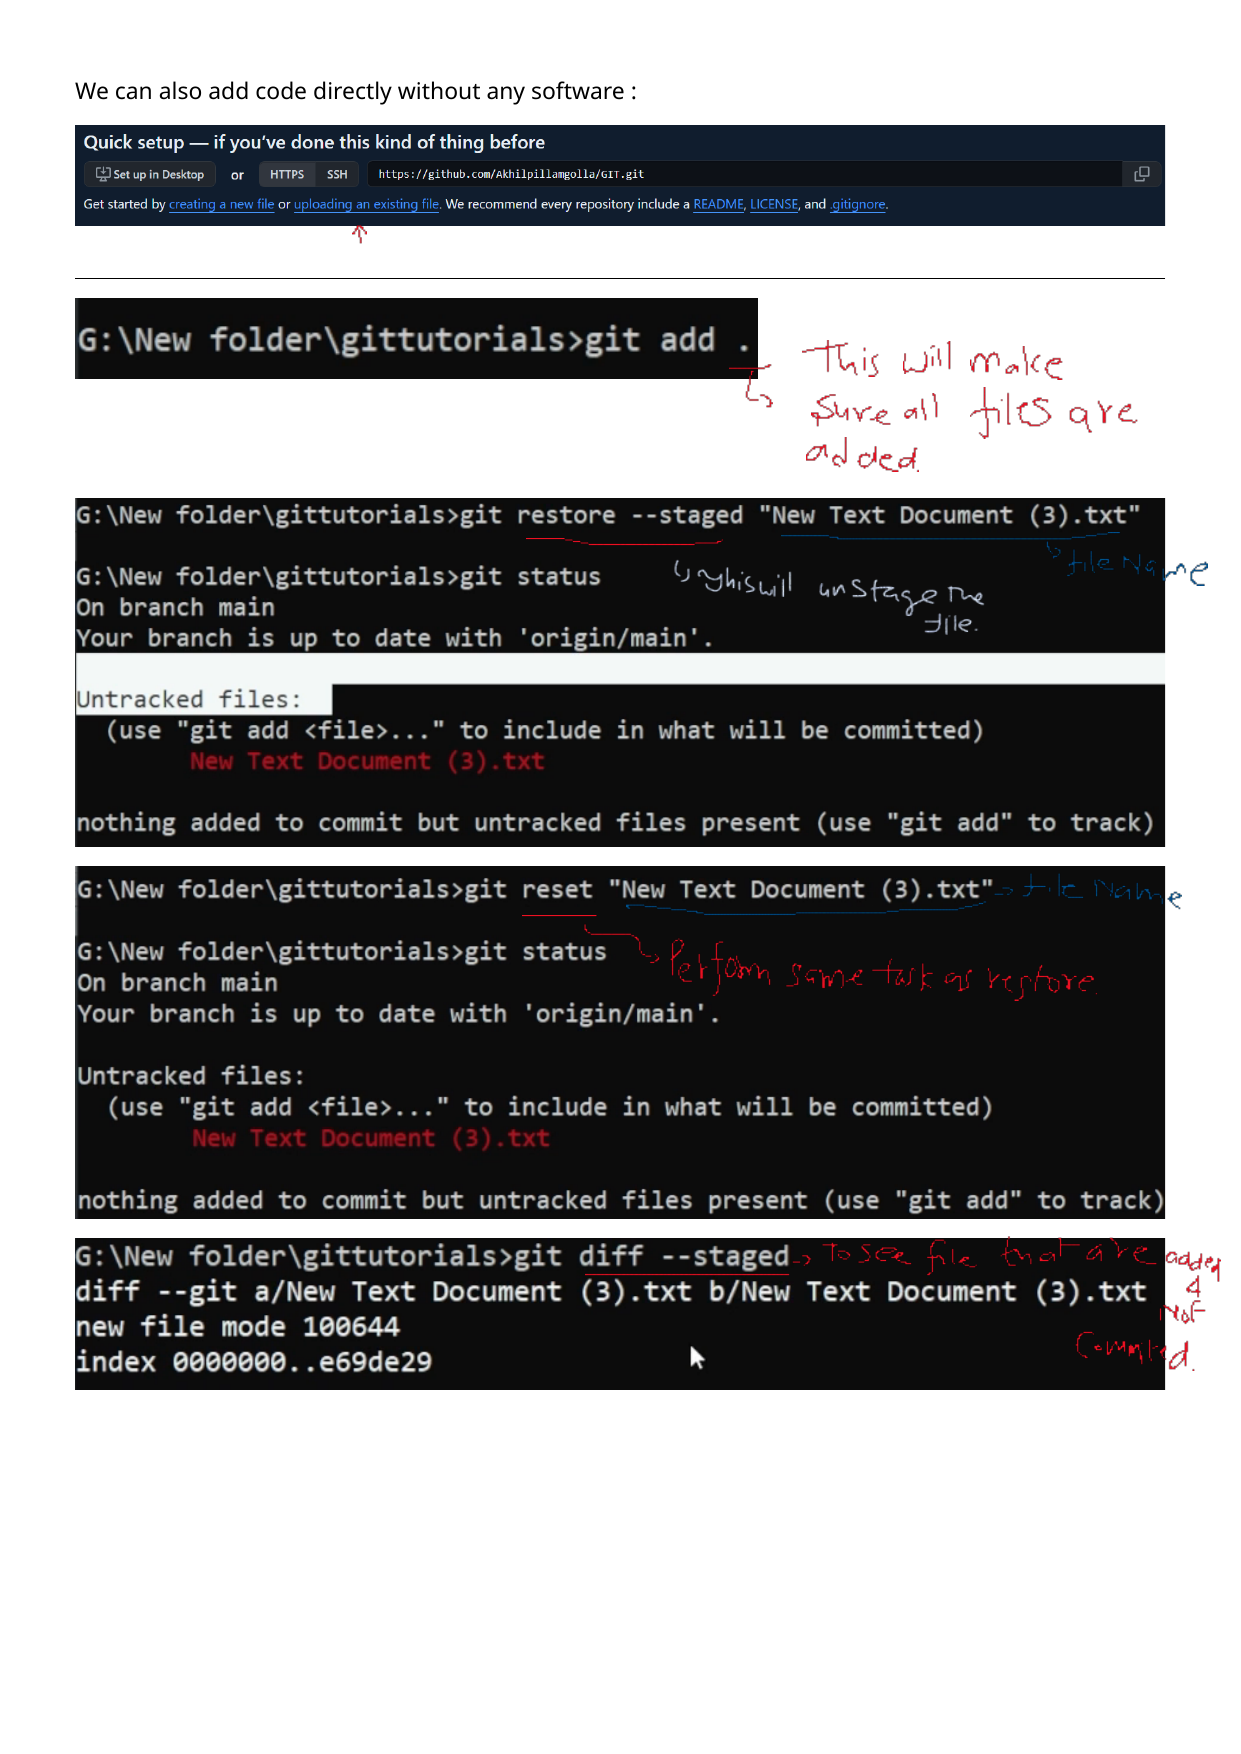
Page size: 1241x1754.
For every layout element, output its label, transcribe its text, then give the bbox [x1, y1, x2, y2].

picture [970, 387, 1139, 439]
picture [903, 341, 952, 374]
picture [811, 393, 939, 428]
text We can also add code directly without any software : [75, 75, 1165, 106]
picture [75, 125, 1166, 245]
picture [75, 298, 773, 409]
picture [806, 437, 919, 472]
picture [970, 346, 1064, 380]
picture [802, 340, 880, 377]
picture [75, 866, 1182, 1219]
picture [75, 498, 1208, 847]
picture [75, 1235, 1221, 1390]
